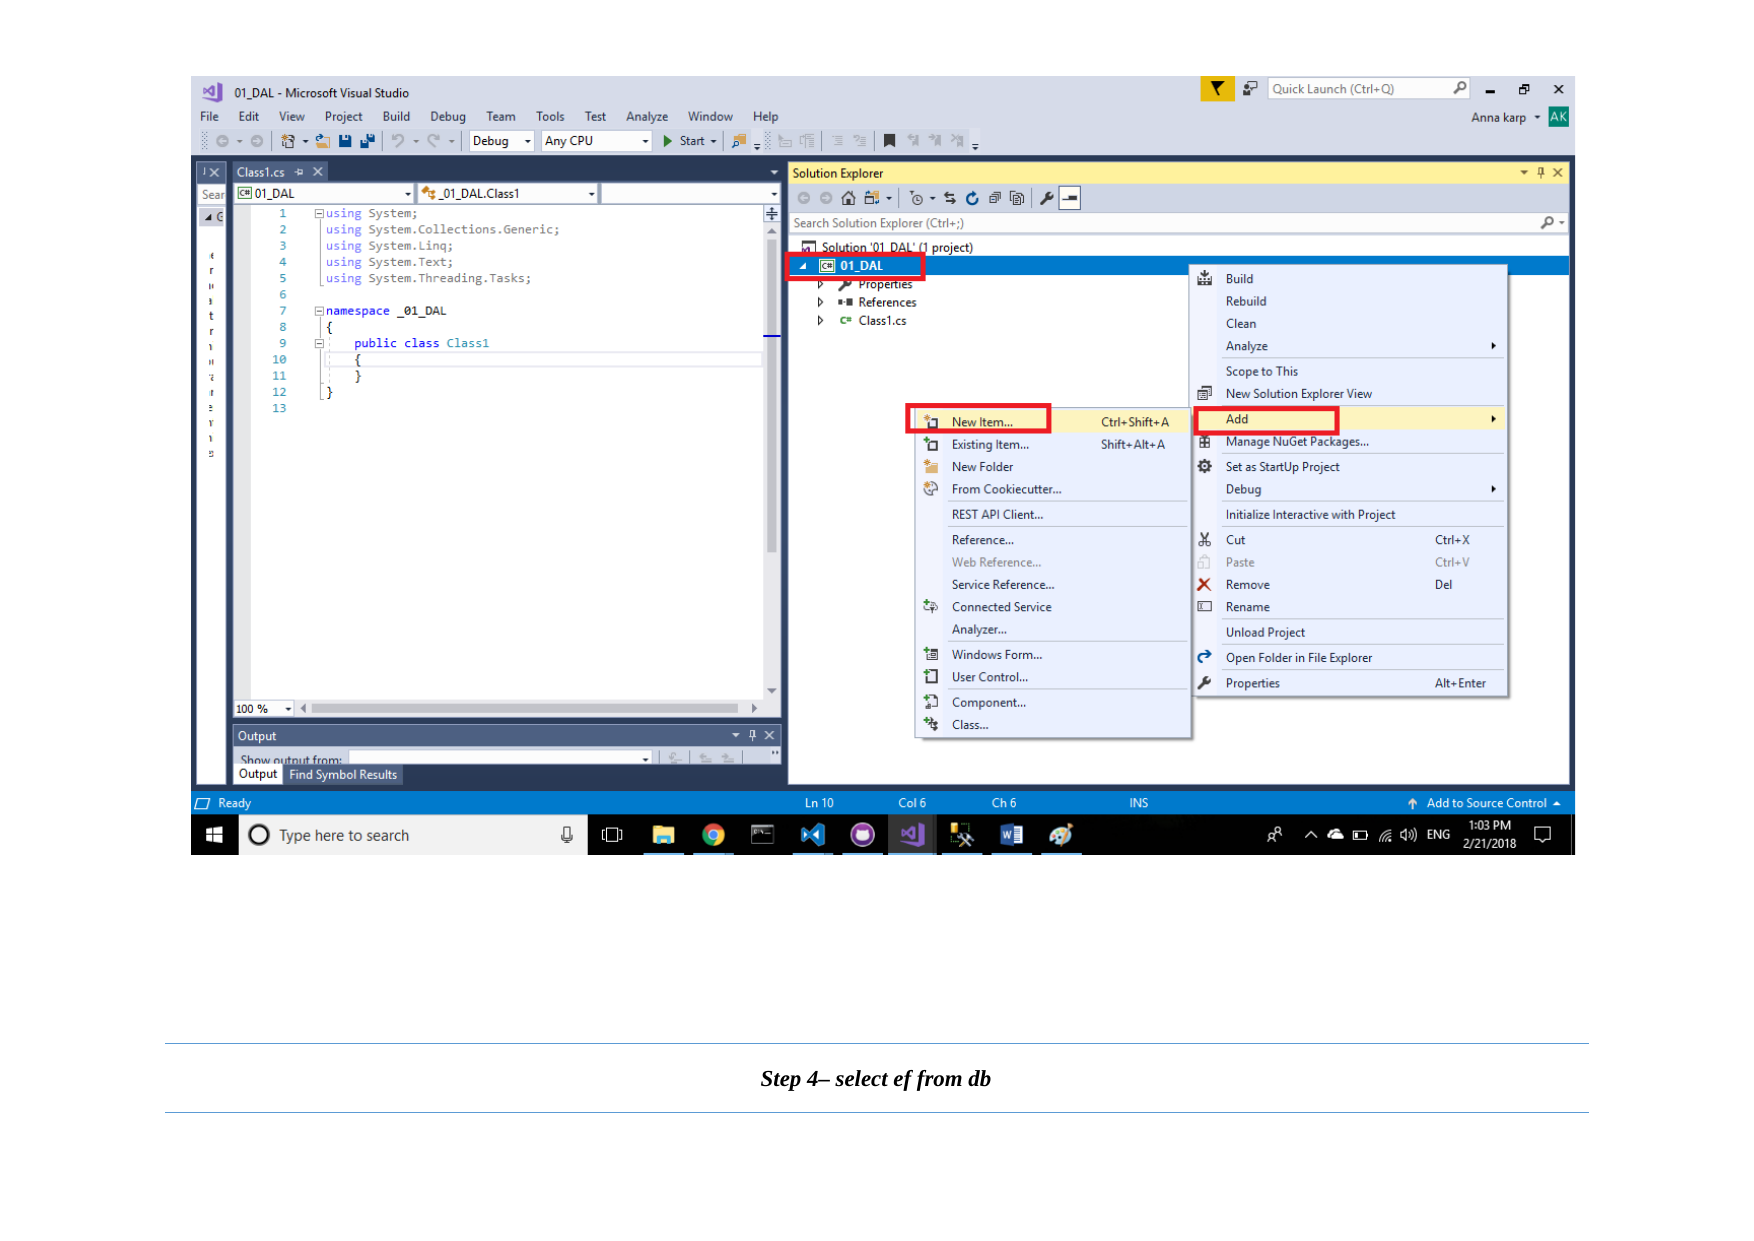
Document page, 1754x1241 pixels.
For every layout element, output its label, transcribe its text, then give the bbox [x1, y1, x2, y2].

text Step 4– select ef from db [165, 1044, 1589, 1112]
picture [191, 76, 1575, 855]
